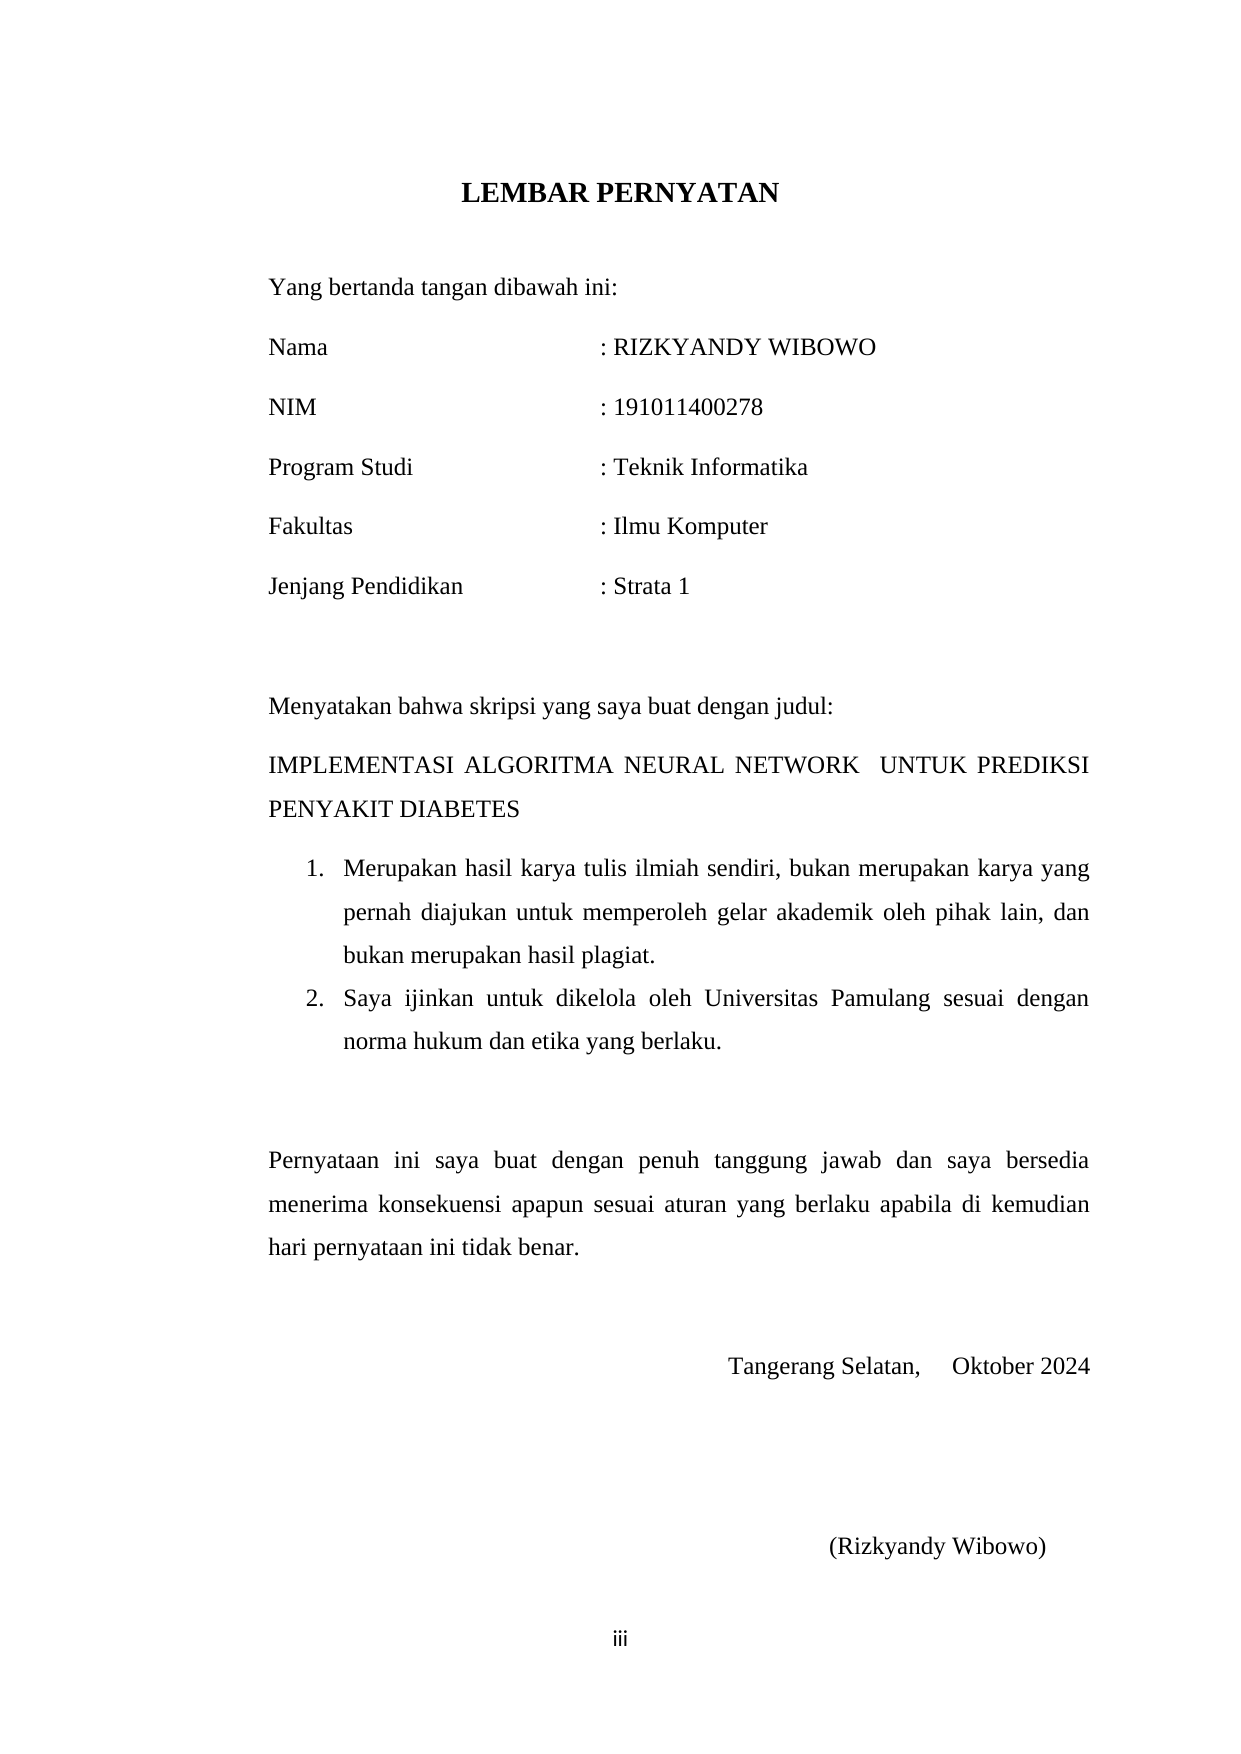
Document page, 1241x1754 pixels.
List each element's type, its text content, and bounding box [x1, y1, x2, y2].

text (Rizkyandy Wibowo) [150, 1531, 1046, 1559]
text Nama : RIZKYANDY WIBOWO [268, 332, 1090, 361]
list Merupakan hasil karya tulis ilmiah sendiri, bukan merupakan karya yang pernah diajukan untuk memperoleh gelar akademik oleh pihak lain, dan bukan merupakan hasil plagiat. [306, 853, 1090, 968]
text Jenjang Pendidikan : Strata 1 [268, 571, 1090, 600]
text NIM : 191011400278 [268, 392, 1090, 421]
text Yang bertanda tangan dibawah ini: [268, 272, 1090, 301]
text Program Studi : Teknik Informatika [268, 452, 1090, 480]
subtitle LEMBAR PERNYATAN [150, 175, 1090, 208]
text IMPLEMENTASI ALGORITMA NEURAL NETWORK UNTUK PREDIKSI PENYAKIT DIABETES [268, 751, 1090, 822]
text Menyatakan bahwa skripsi yang saya buat dengan judul: [268, 691, 1090, 719]
text Pernyataan ini saya buat dengan penuh tanggung jawab dan saya bersedia menerima konsekuensi apapun sesuai aturan yang berlaku apabila di kemudian hari pernyataan ini tidak benar. [268, 1146, 1090, 1261]
list Saya ijinkan untuk dikelola oleh Universitas Pamulang sesuai dengan norma hukum dan etika yang berlaku. [306, 983, 1090, 1055]
text Tangerang Selatan, Oktober 2024 [519, 1351, 1090, 1380]
text Fakultas : Ilmu Komputer [268, 511, 1090, 540]
